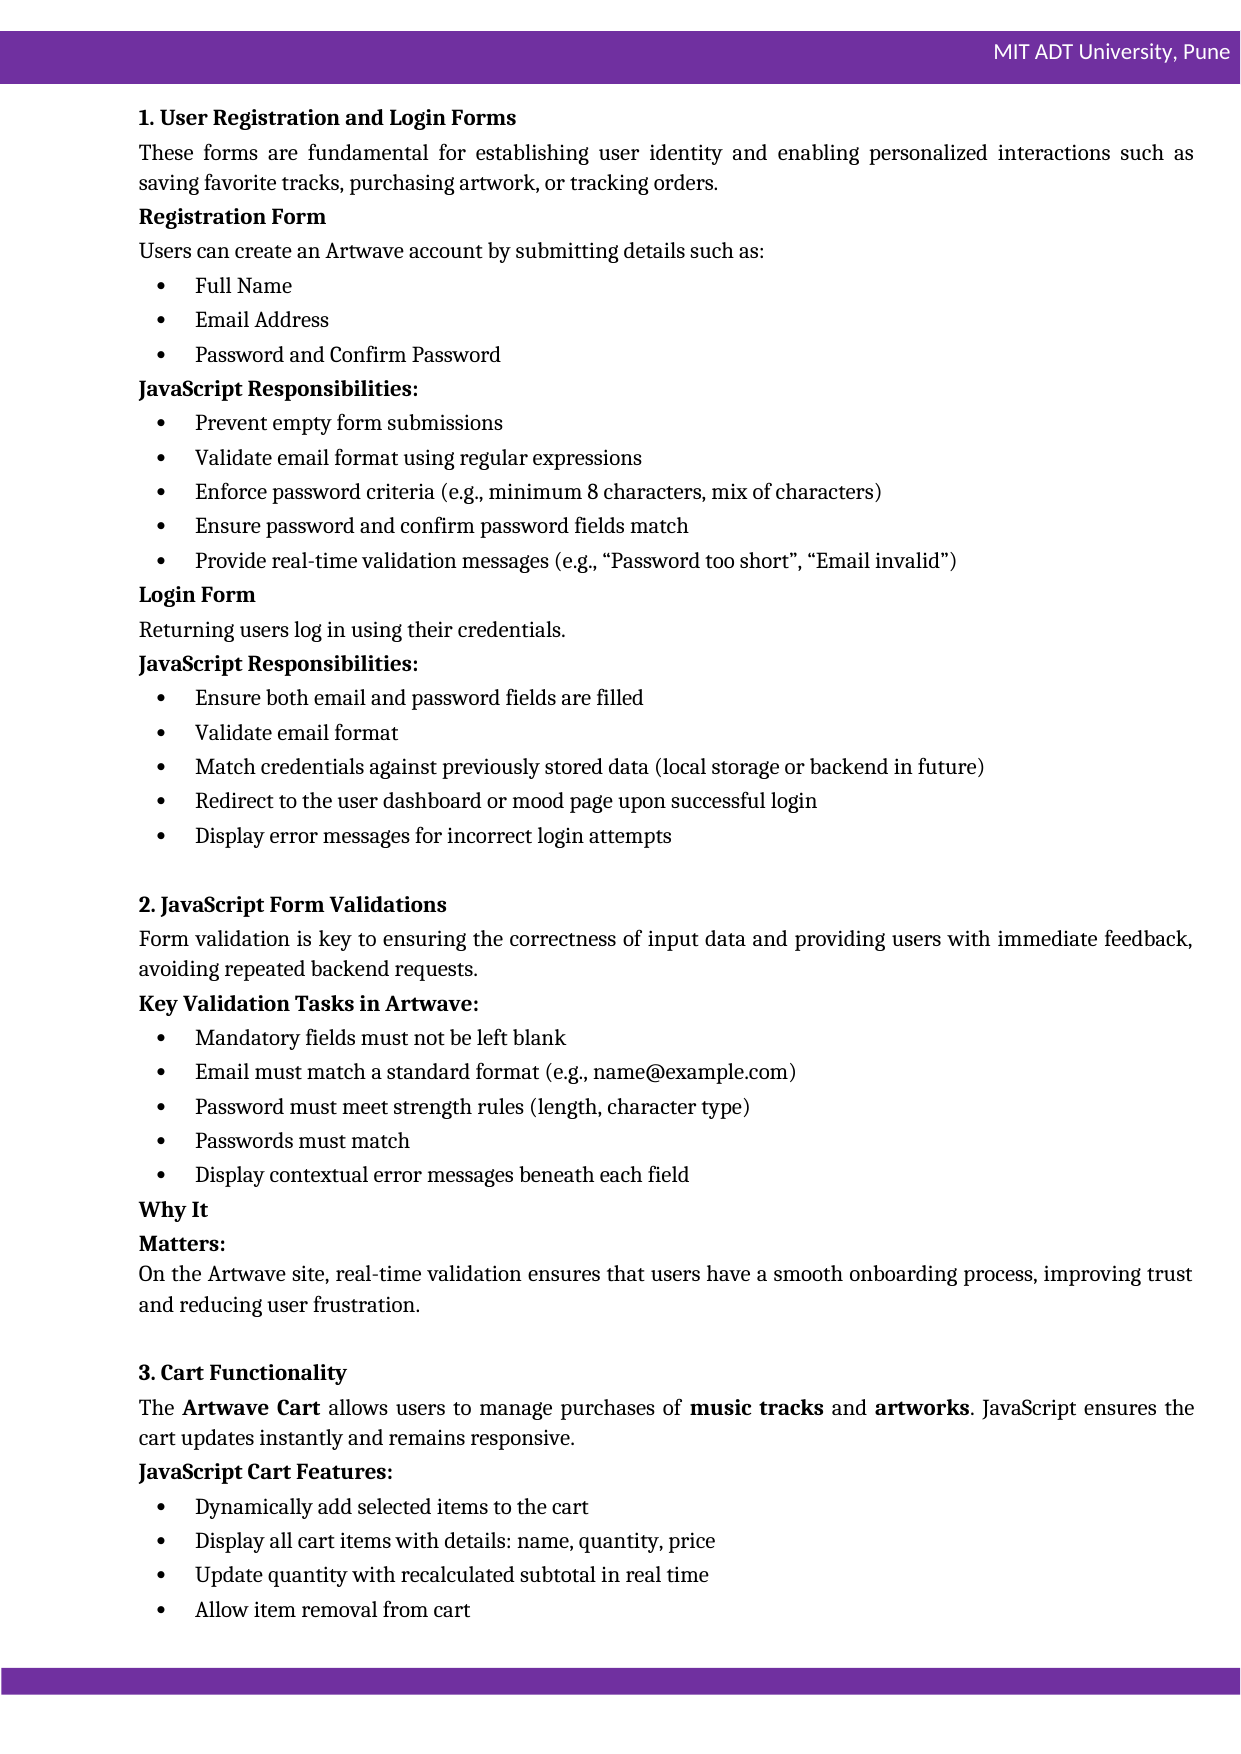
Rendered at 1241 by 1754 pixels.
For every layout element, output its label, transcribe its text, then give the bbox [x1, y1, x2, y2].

text 2. JavaScript Form Validations [139, 891, 1195, 918]
list Validate email format using regular expressions [157, 444, 1195, 471]
text JavaScript Cart Features: [139, 1459, 1195, 1486]
list Email must match a standard format (e.g., name@example.com) [157, 1059, 1195, 1086]
text Key Validation Tasks in Artwave: [139, 990, 1195, 1017]
list Provide real-time validation messages (e.g., “Password too short”, “Email invalid”) [157, 548, 1195, 574]
text Matters: On the Artwave site, real-time validation ensures that users have a smooth onboarding process, improving trust and reducing user frustration. [139, 1231, 1195, 1318]
list Display error messages for incorrect login attempts [157, 823, 1195, 849]
text Returning users log in using their credentials. [139, 616, 1195, 643]
text Why It [139, 1197, 1195, 1223]
list Mandatory fields must not be left blank [157, 1025, 1195, 1051]
text Login Form [139, 582, 1195, 608]
list Validate email format [157, 719, 1195, 746]
text The Artwave Cart allows users to manage purchases of music tracks and artworks. JavaScript ensures the cart updates instantly and remains responsive. [139, 1394, 1195, 1451]
list Passwords must match [157, 1128, 1195, 1154]
text Form validation is key to ensuring the correctness of input data and providing users with immediate feedback, avoiding repeated backend requests. [139, 926, 1195, 982]
text Users can create an Artwave account by submitting details such as: [139, 238, 1195, 265]
text JavaScript Responsibilities: [139, 376, 1195, 402]
list Display contextual error messages beneath each field [157, 1162, 1195, 1189]
list Update quantity with recalculated subtotal in real time [157, 1562, 1195, 1589]
list Enforce password criteria (e.g., minimum 8 characters, mix of characters) [157, 479, 1195, 505]
text These forms are fundamental for establishing user identity and enabling personalized interactions such as saving favorite tracks, purchasing artwork, or tracking orders. [139, 139, 1195, 196]
list Redirect to the user dashboard or mood page upon successful login [157, 788, 1195, 815]
list Ensure password and confirm password fields match [157, 513, 1195, 540]
list Password and Confirm Password [157, 341, 1195, 368]
list Match credentials against previously stored data (local storage or backend in future) [157, 754, 1195, 780]
list Display all cart items with details: name, quantity, price [157, 1528, 1195, 1554]
list Email Address [157, 307, 1195, 333]
text 1. User Registration and Login Forms [139, 105, 1195, 131]
list Password must meet strength rules (length, character type) [157, 1093, 1195, 1120]
text JavaScript Responsibilities: [139, 651, 1195, 677]
list Prevent empty form submissions [157, 410, 1195, 437]
list Dynamically add selected items to the cart [157, 1493, 1195, 1520]
list Full Name [157, 273, 1195, 299]
text Registration Form [139, 204, 1195, 230]
list Allow item removal from cart [157, 1597, 1195, 1623]
text 3. Cart Functionality [139, 1360, 1195, 1387]
list Ensure both email and password fields are filled [157, 685, 1195, 712]
